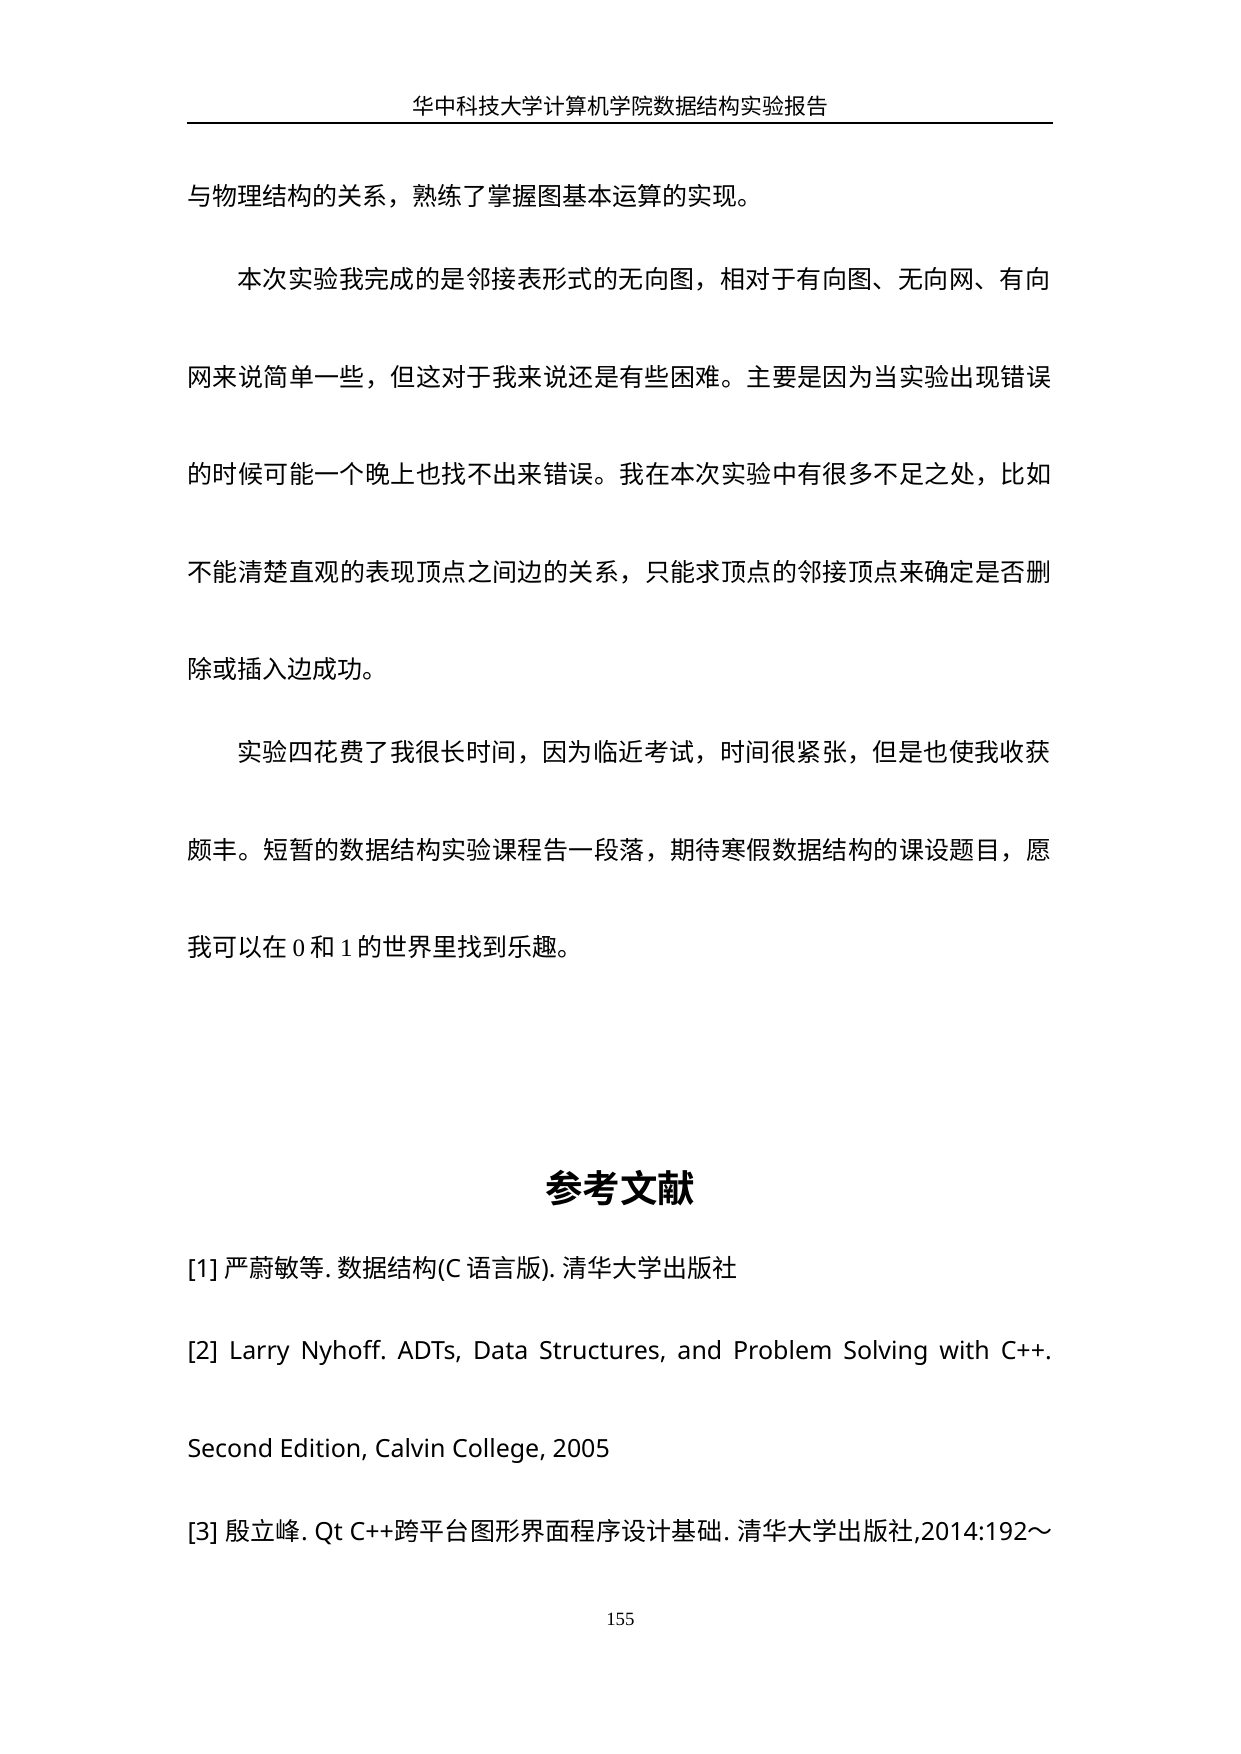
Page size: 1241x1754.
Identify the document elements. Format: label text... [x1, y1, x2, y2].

text 本次实验我完成的是邻接表形式的无向图，相对于有向图、无向网、有向网来说简单一些，但这对于我来说还是有些困难。主要是因为当实验出现错误的时候可能一个晚上也找不出来错误。我在本次实验中有很多不足之处，比如不能清楚直观的表现顶点之间边的关系，只能求顶点的邻接顶点来确定是否删除或插入边成功。 [187, 245, 1053, 700]
text 实验四花费了我很长时间，因为临近考试，时间很紧张，但是也使我收获颇丰。短暂的数据结构实验课程告一段落，期待寒假数据结构的课设题目，愿我可以在0和1的世界里找到乐趣。 [187, 718, 1053, 978]
text [2] Larry Nyhoff. ADTs, Data Structures, and Problem Solving with C++. Second Edition, Calvin College, 2005 [187, 1318, 1053, 1480]
subtitle 参考文献 [187, 1153, 1053, 1218]
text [187, 162, 1053, 227]
text [1] 严蔚敏等. 数据结构(C语言版). 清华大学出版社 [187, 1234, 1053, 1299]
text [187, 1497, 1053, 1562]
